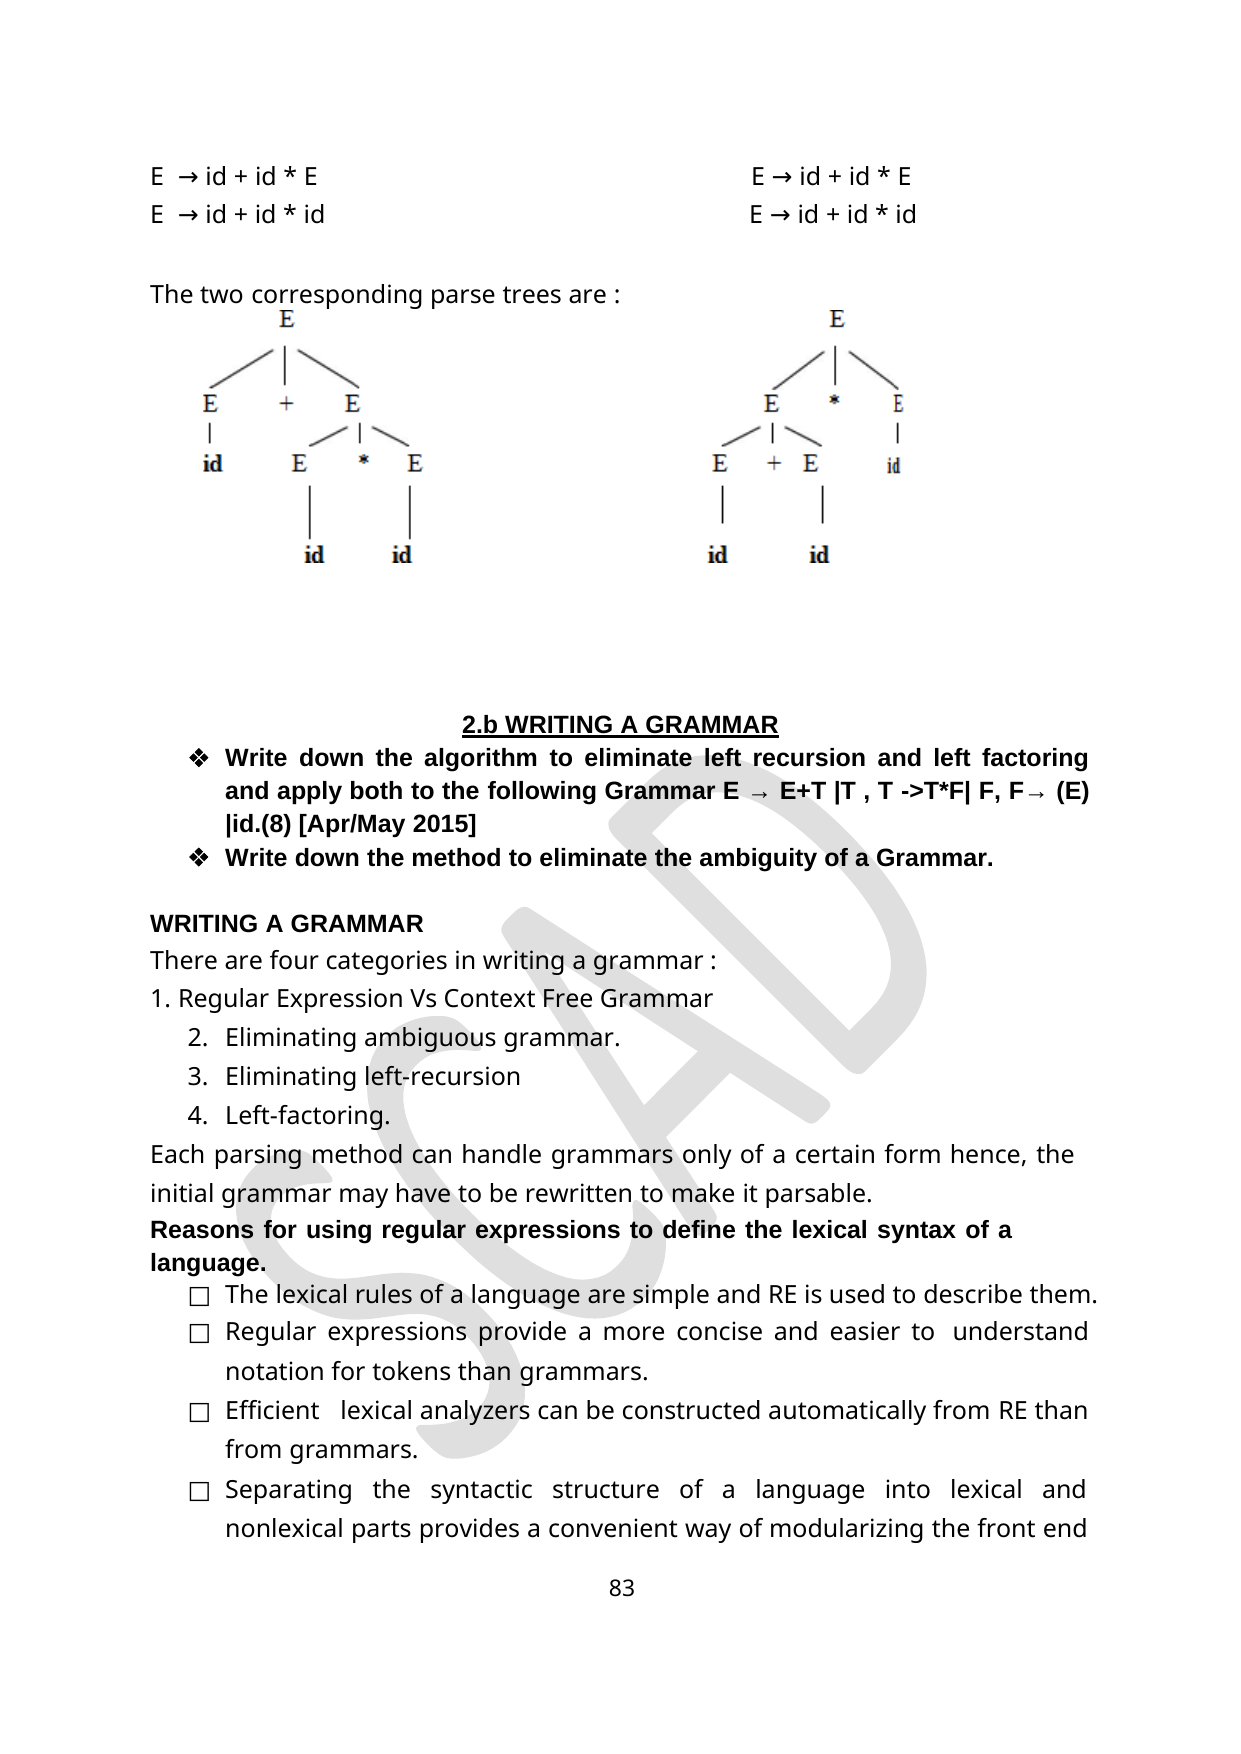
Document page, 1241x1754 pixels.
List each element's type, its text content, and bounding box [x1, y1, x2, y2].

list Write down the algorithm to eliminate left recursion and left factoring and apply both to the following Grammar E → E+T |T , T ->T*F| F, F→ (E) [187, 743, 1091, 805]
subtitle WRITING A GRAMMAR [150, 908, 1240, 937]
list Eliminating ambiguous grammar. [187, 1020, 1240, 1054]
list Regular Expression Vs Context Free Grammar [150, 981, 1240, 1015]
subtitle |id.(8) [Apr/May 2015] [225, 809, 1240, 838]
list Eliminating left-recursion [187, 1058, 1240, 1093]
list Write down the method to eliminate the ambiguity of a Grammar. [187, 842, 1240, 871]
subtitle Reasons for using regular expressions to define the lexical syntax of a language. [150, 1215, 1091, 1277]
picture [203, 310, 905, 563]
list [187, 1472, 1088, 1545]
list Efficient lexical analyzers can be constructed automatically from RE than from grammars. [187, 1393, 1089, 1466]
list Left-factoring. [187, 1098, 1240, 1132]
list The lexical rules of a language are simple and RE is used to describe them. [187, 1281, 1240, 1309]
text There are four categories in writing a grammar : [150, 942, 1240, 976]
text E → id + id * id E → id + id * id [150, 197, 1240, 231]
text 2.b WRITING A GRAMMAR [150, 710, 1090, 739]
list Regular expressions provide a more concise and easier to understand notation for tokens than grammars. [187, 1314, 1089, 1387]
text Each parsing method can handle grammars only of a certain form hence, the initial grammar may have to be rewritten to make it parsable. [150, 1136, 1091, 1210]
text E → id + id * E E → id + id * E [150, 158, 1240, 192]
text The two corresponding parse trees are : [150, 277, 1240, 311]
